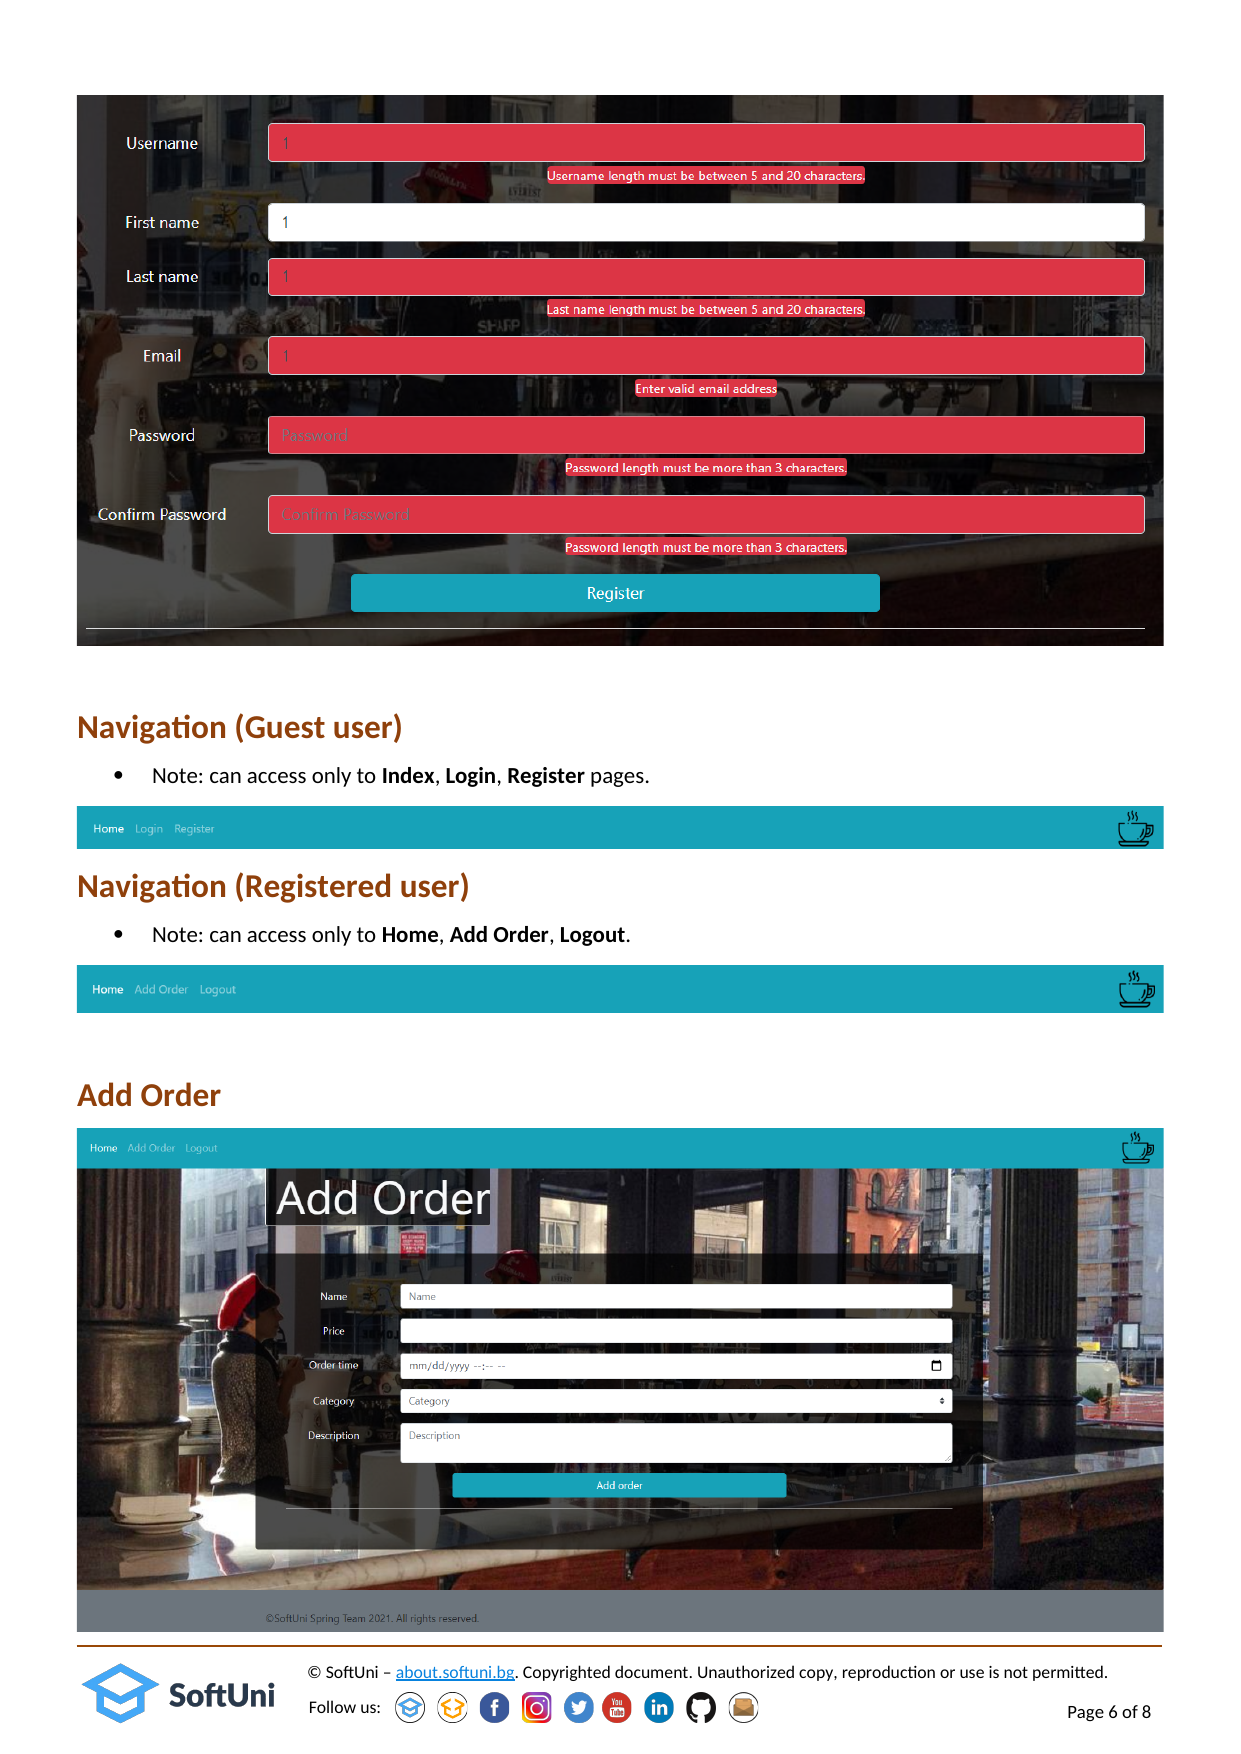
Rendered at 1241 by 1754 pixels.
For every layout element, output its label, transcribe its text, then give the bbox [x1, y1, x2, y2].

list Note: can access only to Home, Add Order, Logout. [114, 921, 1163, 949]
subtitle Navigation (Guest user) [77, 707, 1163, 747]
picture [76, 965, 1164, 1013]
picture [564, 1692, 594, 1723]
picture [665, 1692, 674, 1701]
subtitle Add Order [77, 1074, 1163, 1114]
picture [479, 1692, 510, 1723]
picture [76, 806, 1164, 849]
picture [76, 95, 1164, 646]
picture [665, 1714, 674, 1723]
picture [76, 1128, 1164, 1632]
picture [728, 1692, 759, 1723]
picture [395, 1692, 425, 1723]
subtitle Navigation (Registered user) [77, 866, 1163, 906]
picture [644, 1692, 653, 1701]
picture [658, 1705, 667, 1714]
picture [522, 1692, 552, 1723]
picture [75, 1658, 281, 1729]
picture [437, 1692, 468, 1723]
list Note: can access only to Index, Login, Register pages. [114, 762, 1163, 790]
picture [686, 1692, 716, 1723]
picture [602, 1692, 632, 1723]
picture [644, 1714, 653, 1723]
